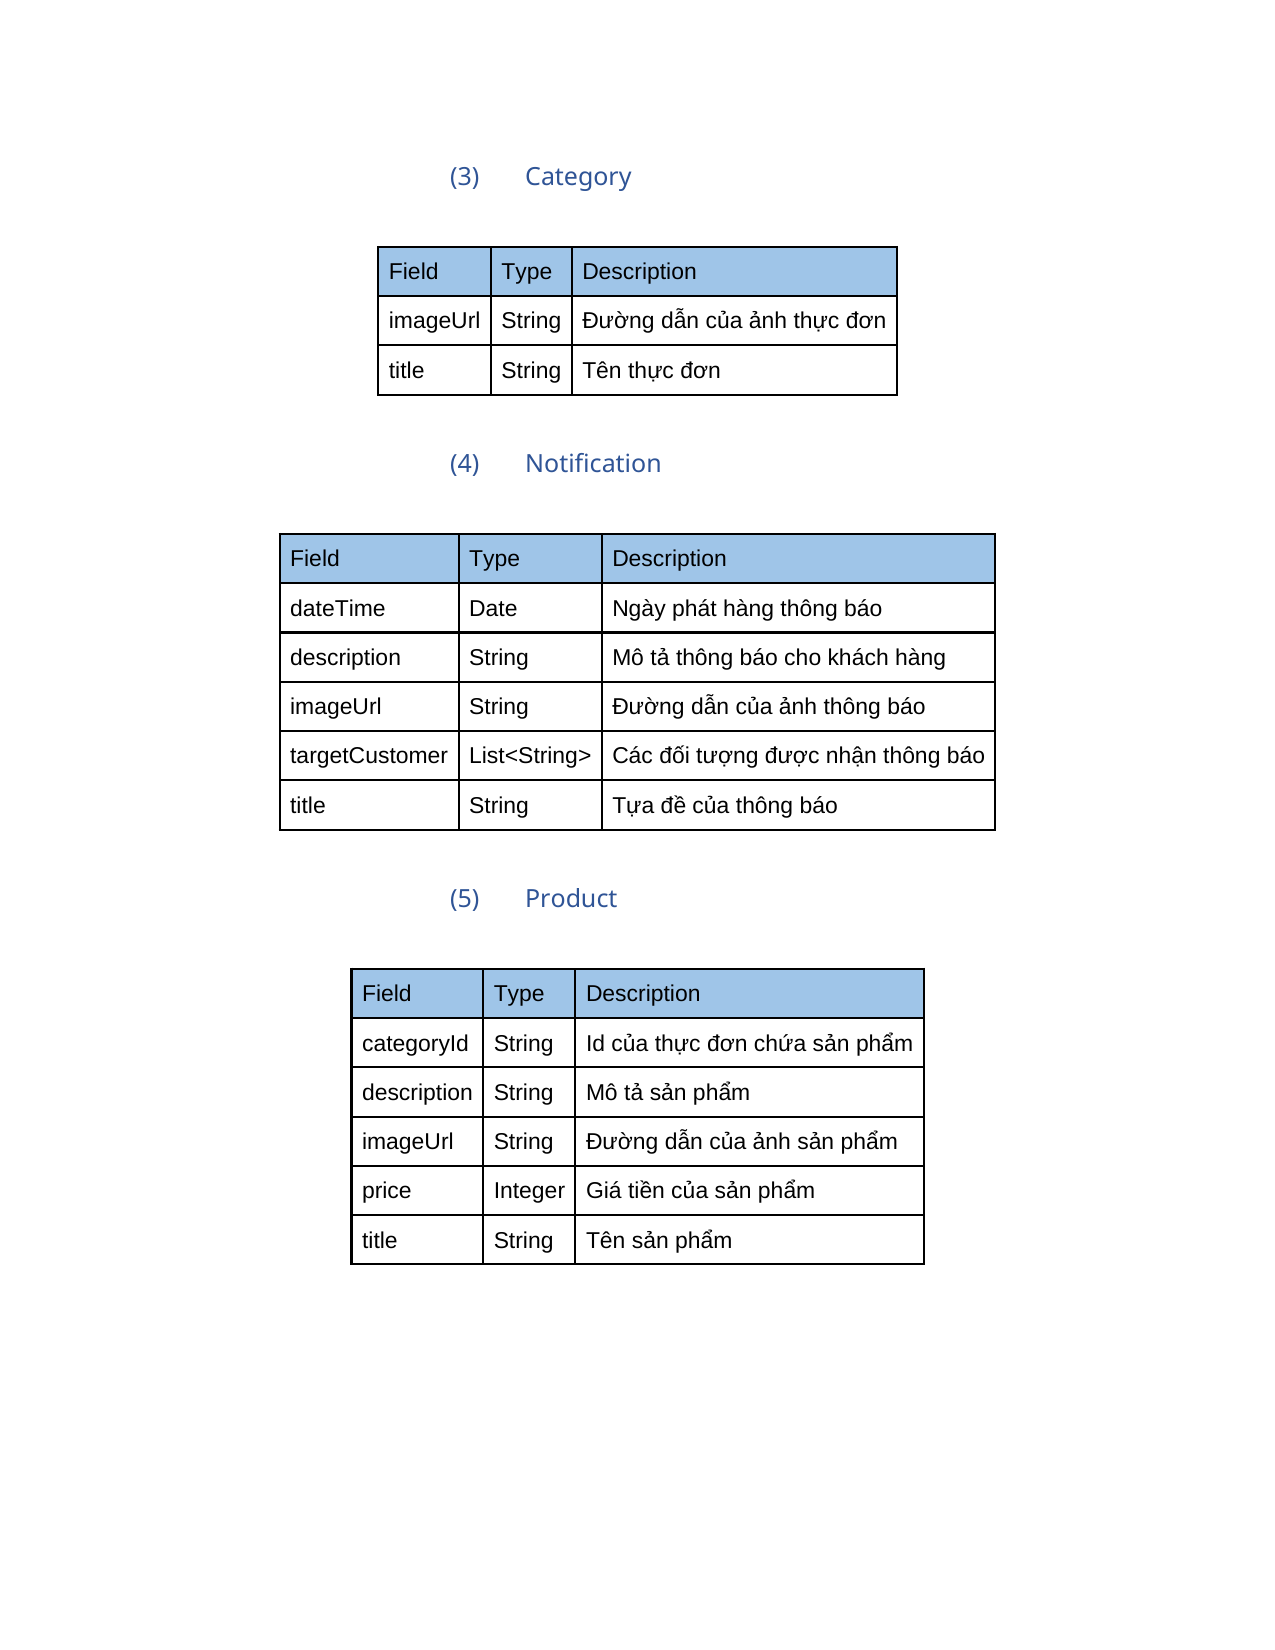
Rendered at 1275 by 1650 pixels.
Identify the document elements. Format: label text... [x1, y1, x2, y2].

table_cell String [484, 1068, 574, 1116]
table_cell List<String> [460, 732, 601, 779]
table_cell Tên thực đơn [573, 346, 896, 393]
subtitle Product [450, 880, 1125, 914]
table_header Description [573, 248, 896, 295]
subtitle Notification [450, 446, 1125, 479]
table_header Description [603, 535, 994, 582]
table_header Type [492, 248, 571, 295]
table_header Type [460, 535, 601, 582]
subtitle Category [450, 158, 1125, 192]
table_cell targetCustomer [281, 732, 458, 779]
table_cell Date [460, 584, 601, 631]
table_cell title [281, 781, 458, 828]
table_cell Đường dẫn của ảnh thực đơn [573, 297, 896, 344]
table_cell imageUrl [281, 683, 458, 730]
table_cell String [484, 1216, 574, 1263]
table_cell description [353, 1068, 482, 1116]
table_cell description [281, 634, 458, 681]
table_cell String [460, 634, 601, 681]
table_cell String [460, 683, 601, 730]
table_cell title [379, 346, 490, 393]
table_header Description [576, 970, 923, 1017]
table_cell String [492, 346, 571, 393]
table_header Field [281, 535, 458, 582]
table_cell String [460, 781, 601, 828]
table_cell Integer [484, 1167, 574, 1214]
table_cell Tên sản phẩm [576, 1216, 923, 1263]
table_cell dateTime [281, 584, 458, 631]
table_cell Mô tả sản phẩm [576, 1068, 923, 1116]
table_header Field [379, 248, 490, 295]
table_cell Mô tả thông báo cho khách hàng [603, 634, 994, 681]
table_cell imageUrl [379, 297, 490, 344]
table_cell Ngày phát hàng thông báo [603, 584, 994, 631]
table_cell String [484, 1019, 574, 1066]
table_cell price [353, 1167, 482, 1214]
table_cell Các đối tượng được nhận thông báo [603, 732, 994, 779]
table_header Type [484, 970, 574, 1017]
table_cell Giá tiền của sản phẩm [576, 1167, 923, 1214]
table_cell String [484, 1118, 574, 1165]
table_cell Id của thực đơn chứa sản phẩm [576, 1019, 923, 1066]
table_cell categoryId [353, 1019, 482, 1066]
table_cell title [353, 1216, 482, 1263]
table_cell Đường dẫn của ảnh thông báo [603, 683, 994, 730]
table_cell Tựa đề của thông báo [603, 781, 994, 828]
table_cell imageUrl [353, 1118, 482, 1165]
table_header Field [353, 970, 482, 1017]
table_cell Đường dẫn của ảnh sản phẩm [576, 1118, 923, 1165]
table_cell String [492, 297, 571, 344]
